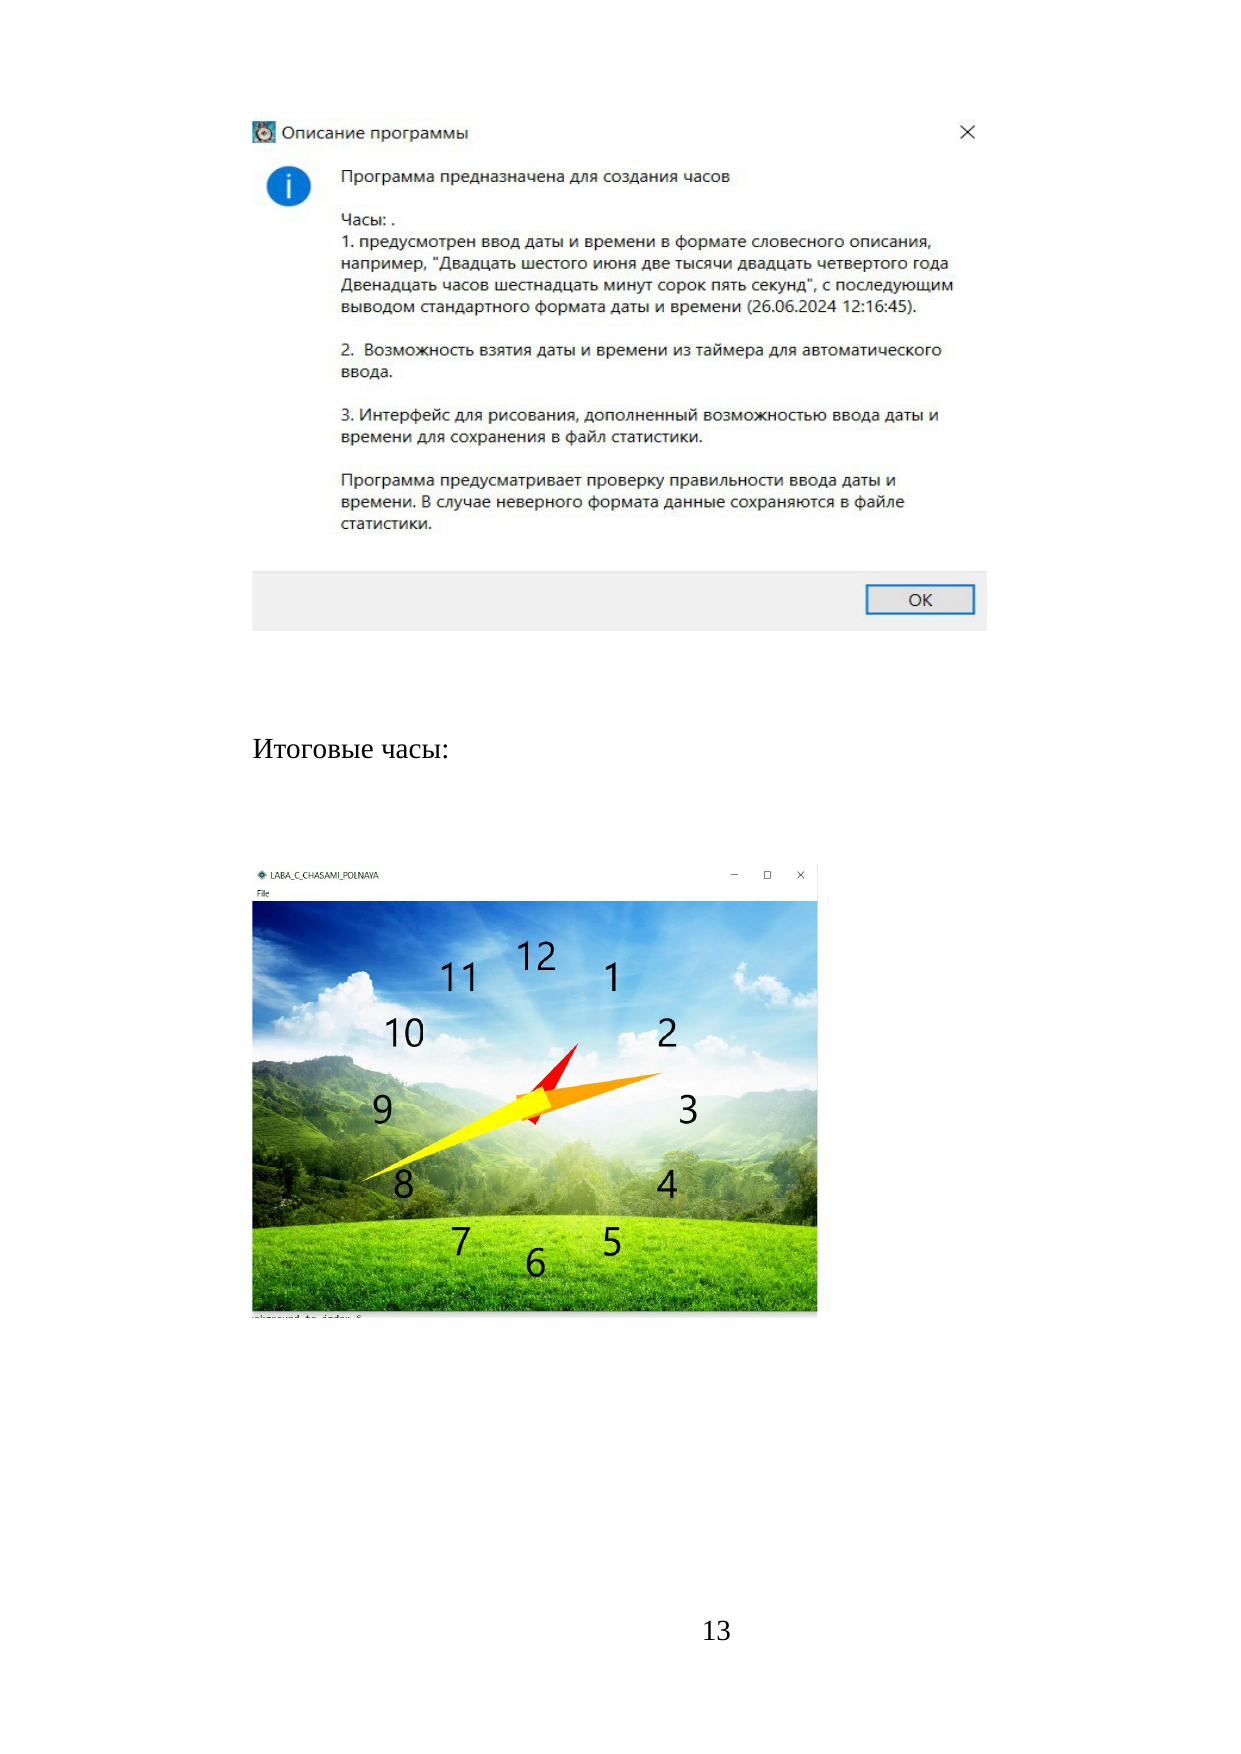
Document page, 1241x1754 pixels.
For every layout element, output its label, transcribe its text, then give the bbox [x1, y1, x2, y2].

picture [252, 865, 818, 1318]
list Итоговые часы: [252, 731, 1181, 765]
picture [252, 118, 988, 631]
